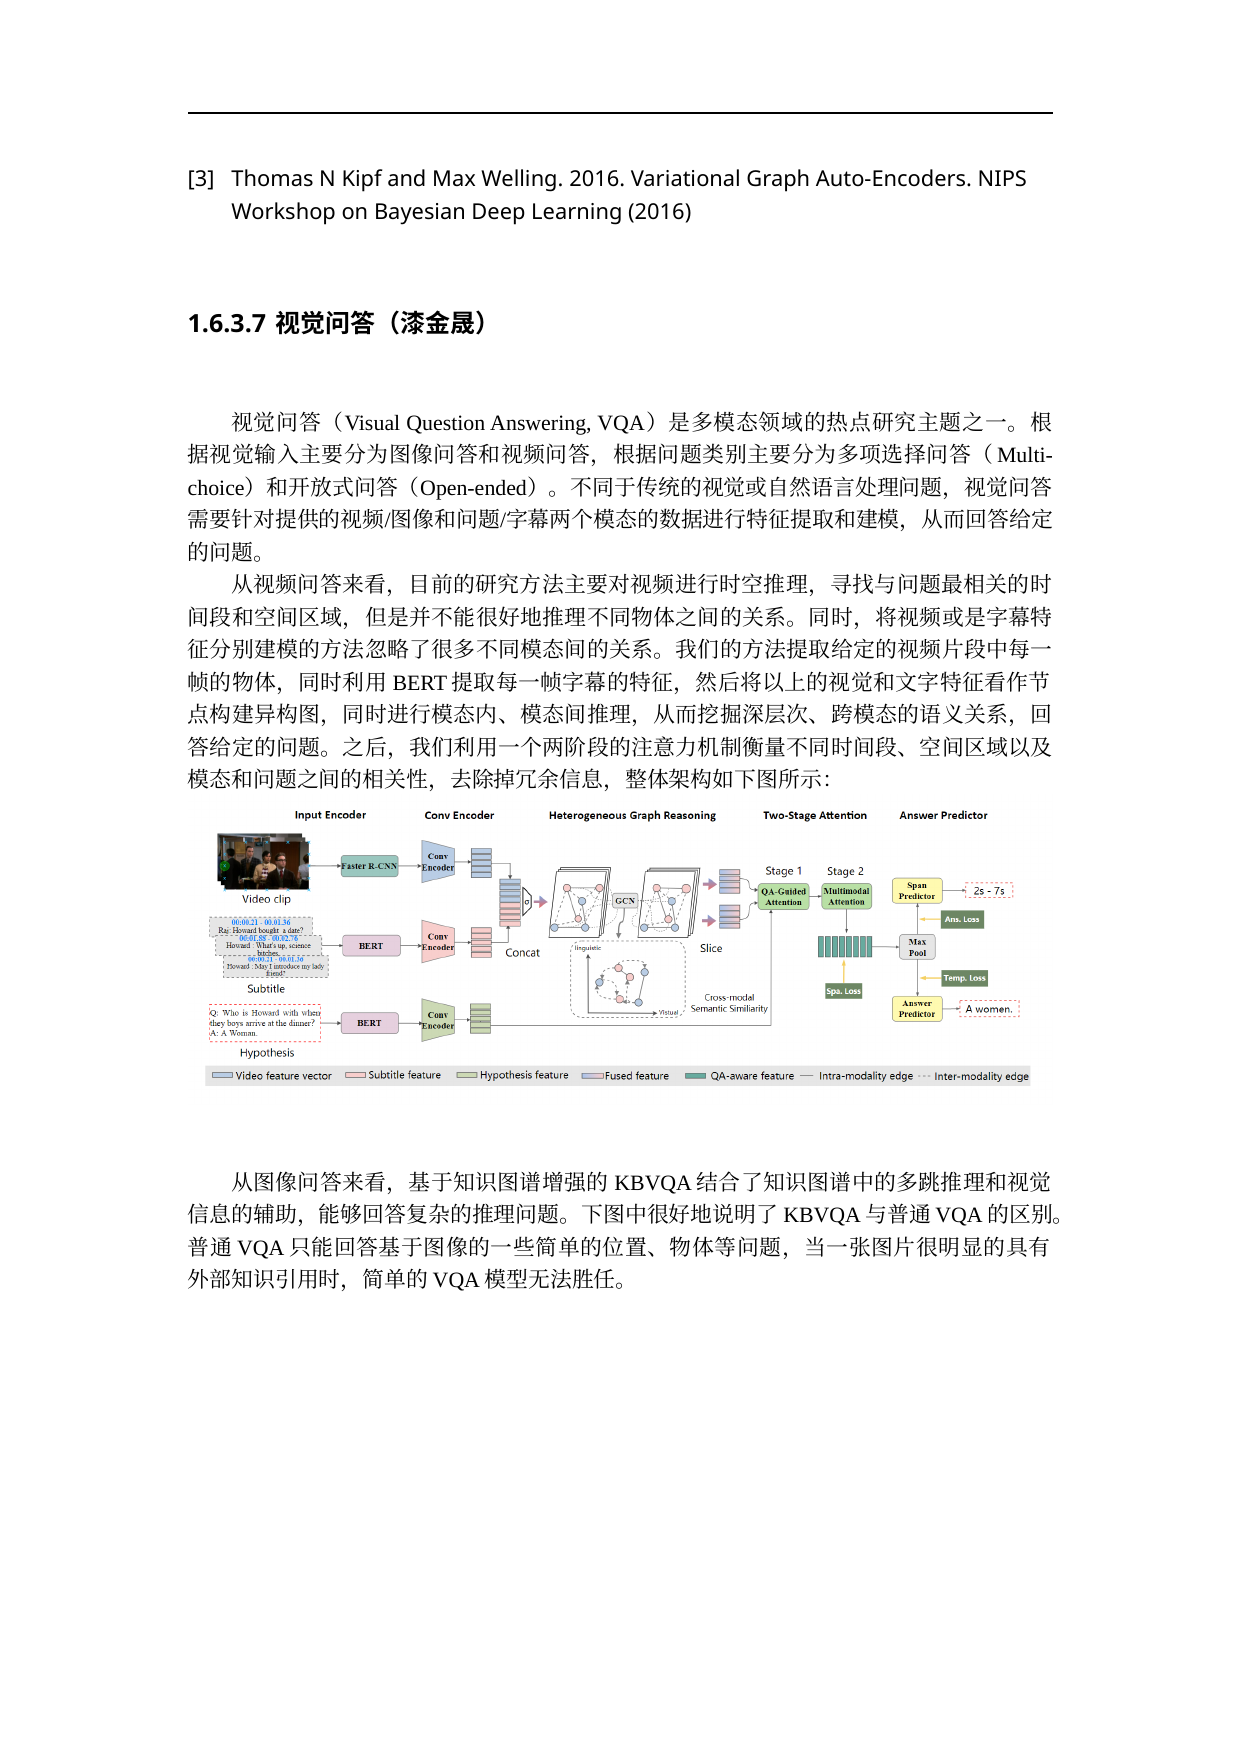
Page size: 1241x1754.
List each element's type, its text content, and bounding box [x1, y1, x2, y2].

text 视觉问答（Visual Question Answering, VQA）是多模态领域的热点研究主题之一。根据视觉输入主要分为图像问答和视频问答，根据问题类别主要分为多项选择问答（Multi-choice）和开放式问答（Open-ended）。不同于传统的视觉或自然语言处理问题，视觉问答需要针对提供的视频/图像和问题/字幕两个模态的数据进行特征提取和建模，从而回答给定的问题。 [187, 404, 1053, 567]
picture [187, 794, 1053, 1105]
list Thomas N Kipf and Max Welling. 2016. Variational Graph Auto-Encoders. NIPS [187, 162, 1053, 194]
text 从视频问答来看，目前的研究方法主要对视频进行时空推理，寻找与问题最相关的时间段和空间区域，但是并不能很好地推理不同物体之间的关系。同时，将视频或是字幕特征分别建模的方法忽略了很多不同模态间的关系。我们的方法提取给定的视频片段中每一帧的物体，同时利用BERT提取每一帧字幕的特征，然后将以上的视觉和文字特征看作节点构建异构图，同时进行模态内、模态间推理，从而挖掘深层次、跨模态的语义关系，回答给定的问题。之后，我们利用一个两阶段的注意力机制衡量不同时间段、空间区域以及模态和问题之间的相关性，去除掉冗余信息，整体架构如下图所示： [187, 567, 1053, 794]
subtitle 视觉问答（漆金晟） [187, 289, 1053, 354]
list Workshop on Bayesian Deep Learning (2016) [231, 194, 1053, 227]
text 从图像问答来看，基于知识图谱增强的KBVQA结合了知识图谱中的多跳推理和视觉信息的辅助，能够回答复杂的推理问题。下图中很好地说明了KBVQA与普通VQA的区别。普通VQA只能回答基于图像的一些简单的位置、物体等问题，当一张图片很明显的具有外部知识引用时，简单的VQA模型无法胜任。 [187, 1164, 1053, 1294]
